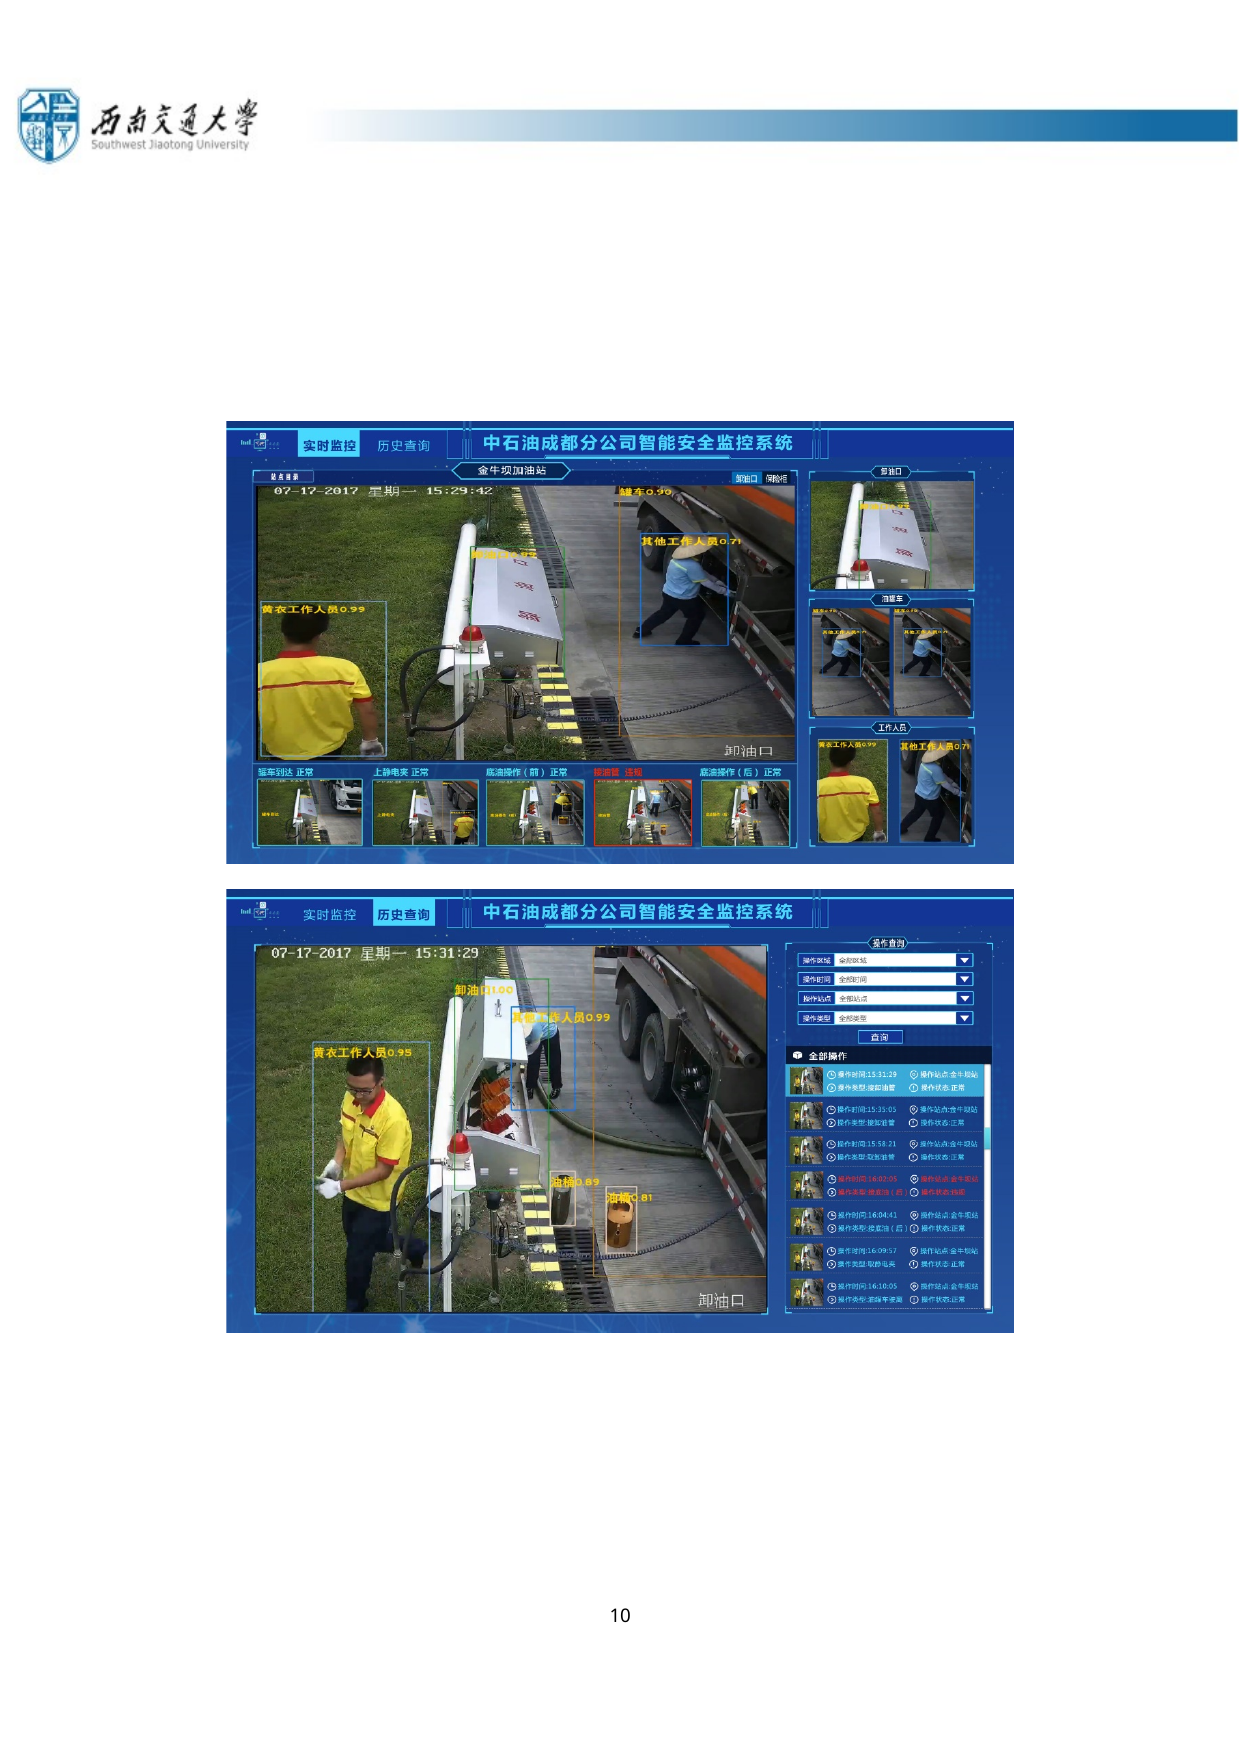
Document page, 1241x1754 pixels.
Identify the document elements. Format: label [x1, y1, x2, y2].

picture [226, 889, 1014, 1333]
picture [0, 77, 1239, 180]
picture [226, 421, 1014, 864]
